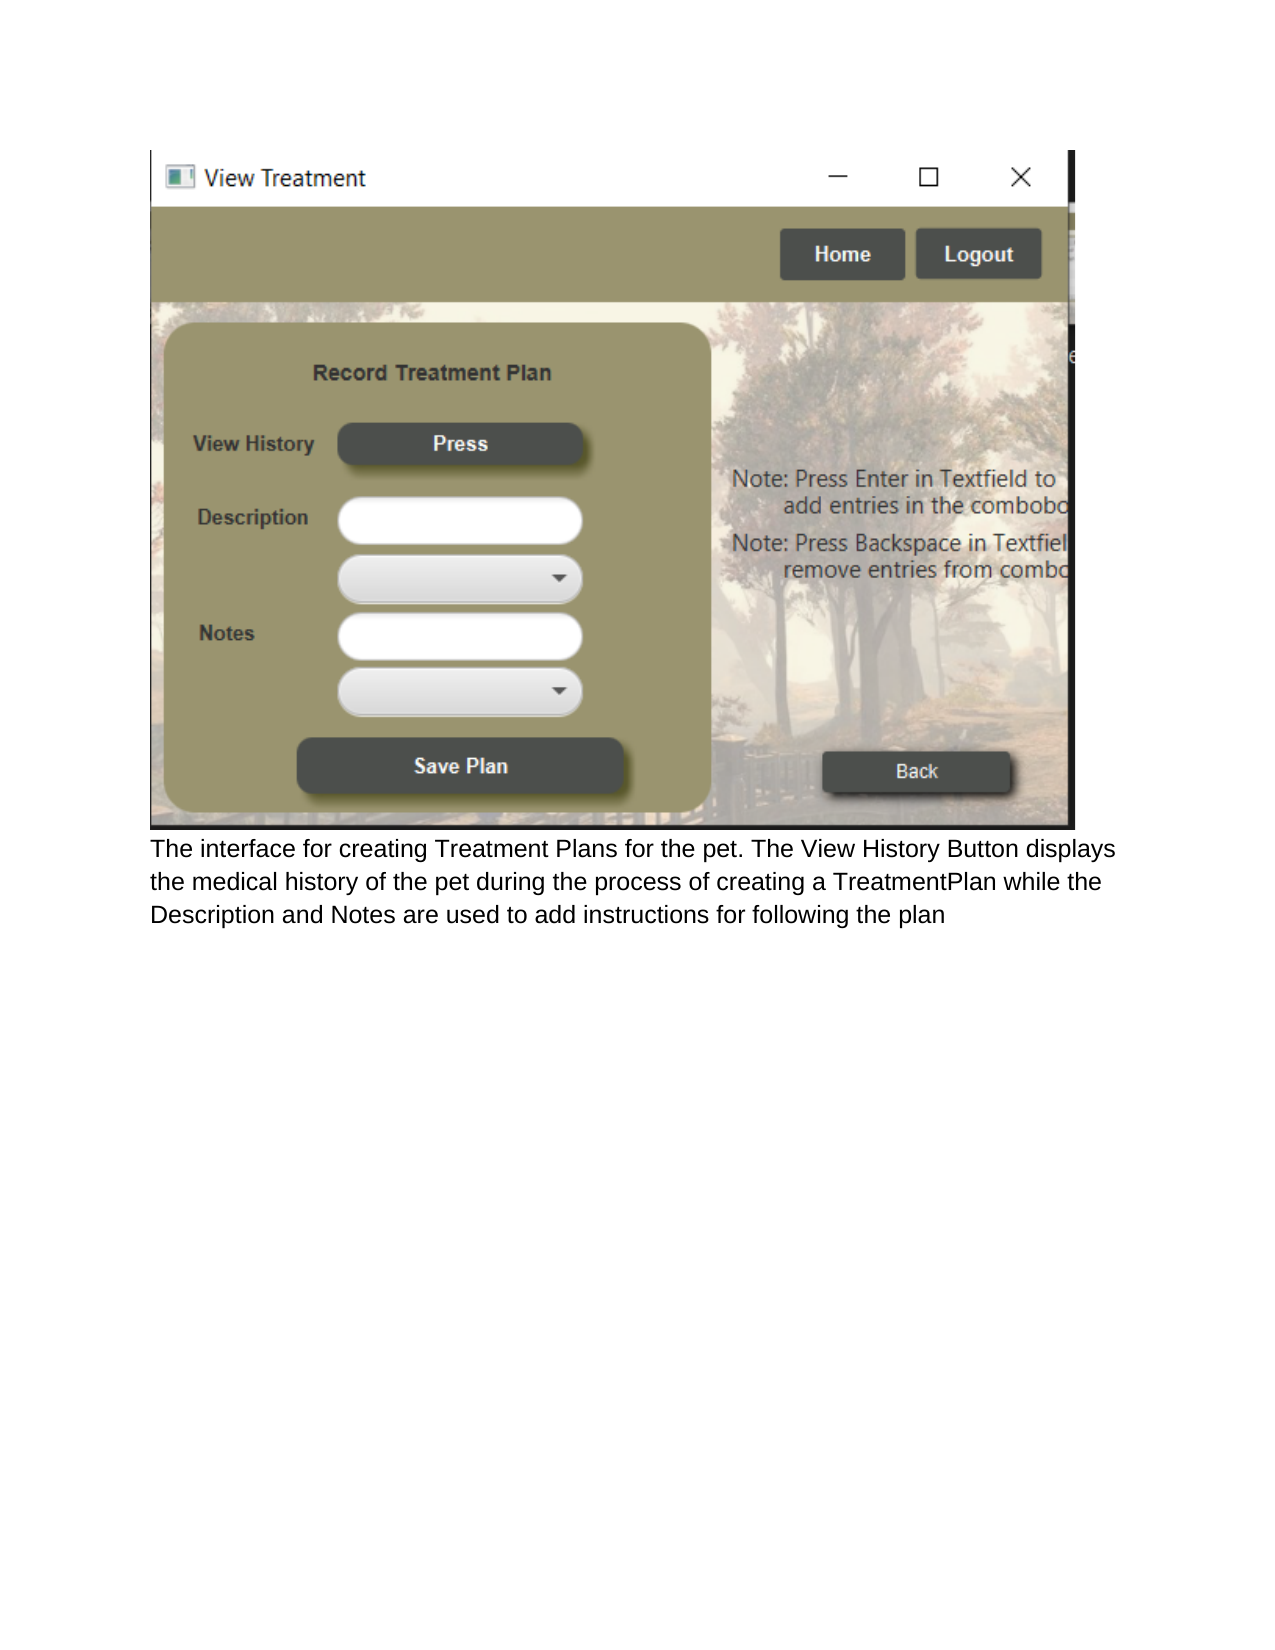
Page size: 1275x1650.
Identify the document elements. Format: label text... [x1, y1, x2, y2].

text The interface for creating Treatment Plans for the pet. The View History Button displays [150, 833, 1125, 862]
text the medical history of the pet during the process of creating a TreatmentPlan while the Description and Notes are used to add instructions for following the plan [150, 867, 1125, 928]
picture [150, 150, 1075, 830]
